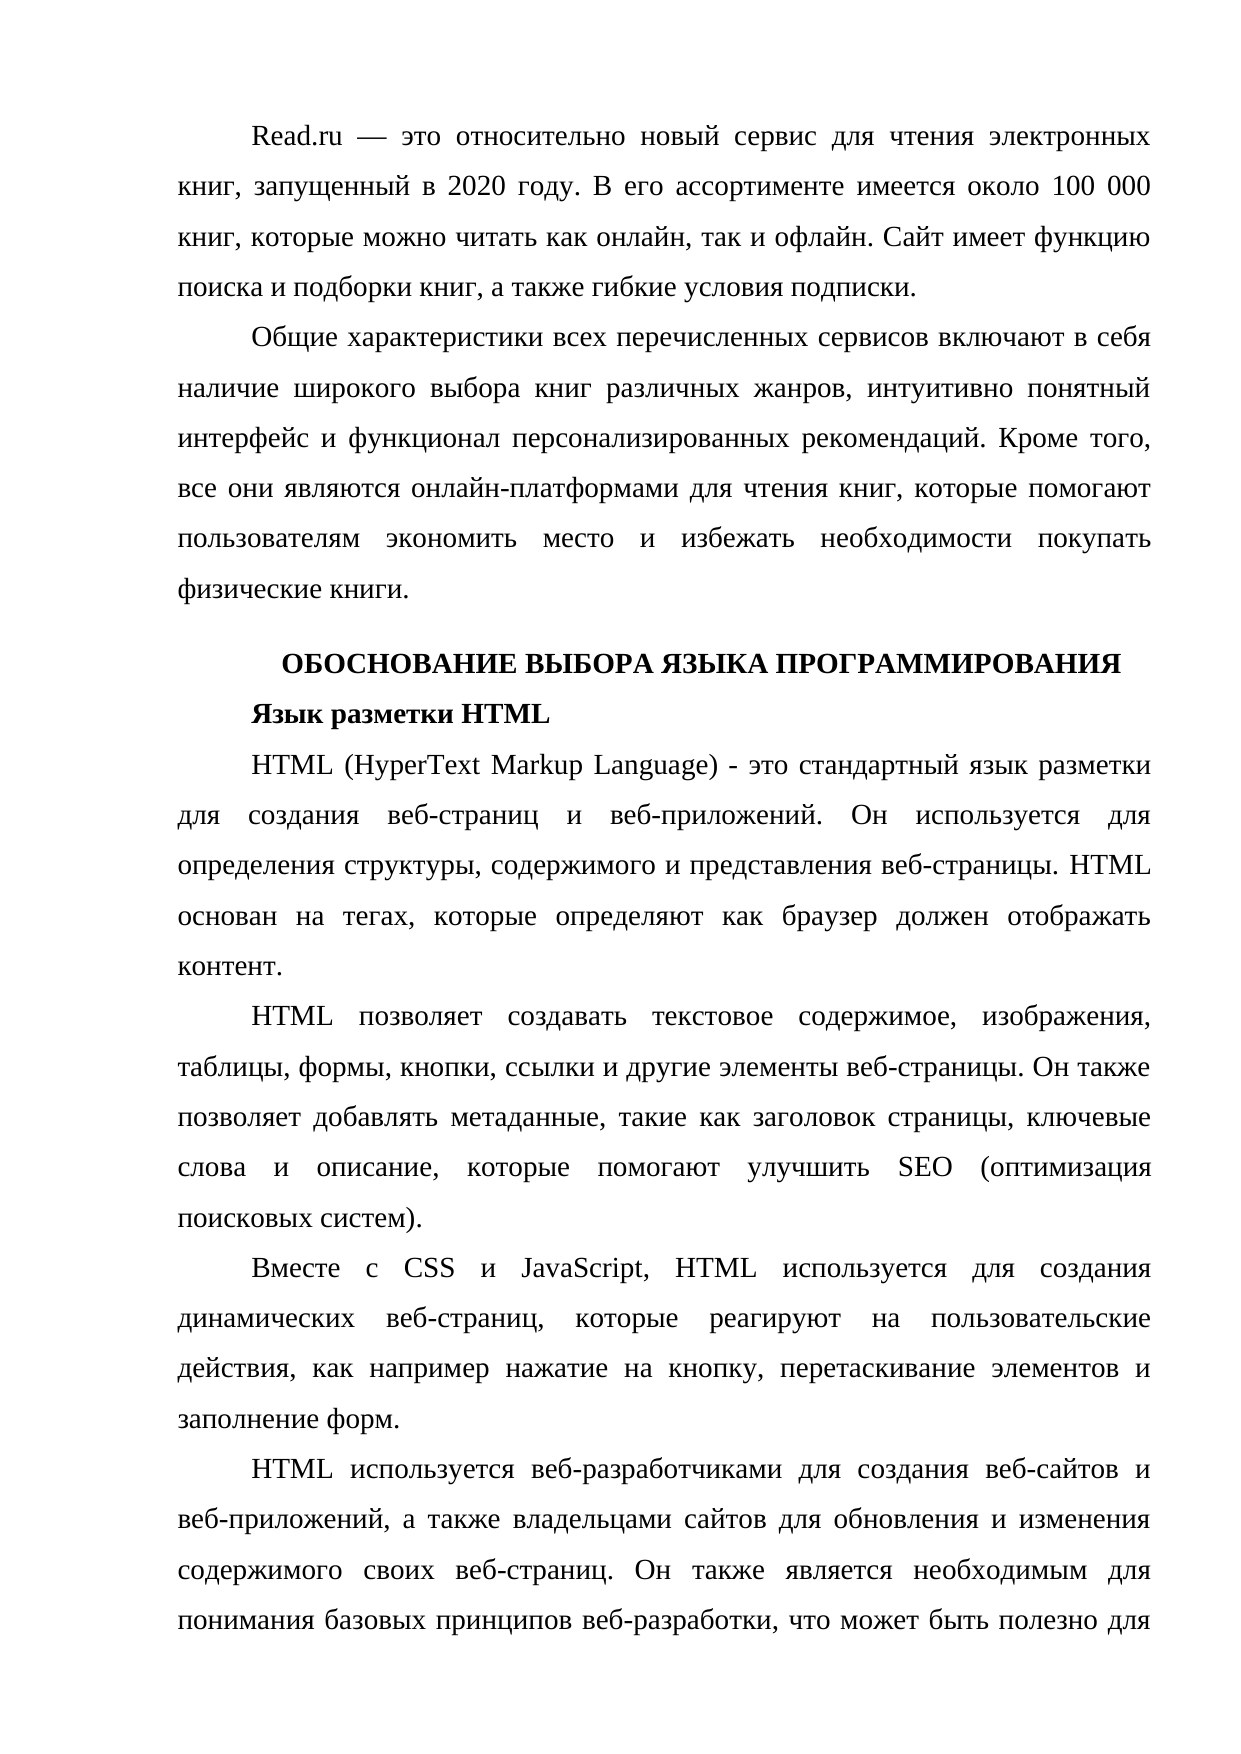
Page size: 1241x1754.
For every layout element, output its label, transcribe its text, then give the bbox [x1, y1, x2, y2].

subtitle ОБОСНОВАНИЕ ВЫБОРА ЯЗЫКА ПРОГРАММИРОВАНИЯ [177, 646, 1152, 680]
text Язык разметки HTML [177, 697, 1152, 730]
text Общие характеристики всех перечисленных сервисов включают в себя наличие широкого выбора книг различных жанров, интуитивно понятный интерфейс и функционал персонализированных рекомендаций. Кроме того, все они являются онлайн-платформами для чтения книг, которые помогают пользователям экономить место и избежать необходимости покупать физические книги. [177, 319, 1152, 604]
text HTML позволяет создавать текстовое содержимое, изображения, таблицы, формы, кнопки, ссылки и другие элементы веб-страницы. Он также позволяет добавлять метаданные, такие как заголовок страницы, ключевые слова и описание, которые помогают улучшить SEO (оптимизация поисковых систем). [177, 998, 1152, 1233]
text HTML (HyperText Markup Language) - это стандартный язык разметки для создания веб-страниц и веб-приложений. Он используется для определения структуры, содержимого и представления веб-страницы. HTML основан на тегах, которые определяют как браузер должен отображать контент. [177, 747, 1152, 982]
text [177, 1451, 1152, 1636]
text Вместе с CSS и JavaScript, HTML используется для создания динамических веб-страниц, которые реагируют на пользовательские действия, как например нажатие на кнопку, перетаскивание элементов и заполнение форм. [177, 1250, 1152, 1434]
text Read.ru — это относительно новый сервис для чтения электронных книг, запущенный в 2020 году. В его ассортименте имеется около 100 000 книг, которые можно читать как онлайн, так и офлайн. Сайт имеет функцию поиска и подборки книг, а также гибкие условия подписки. [177, 118, 1152, 303]
